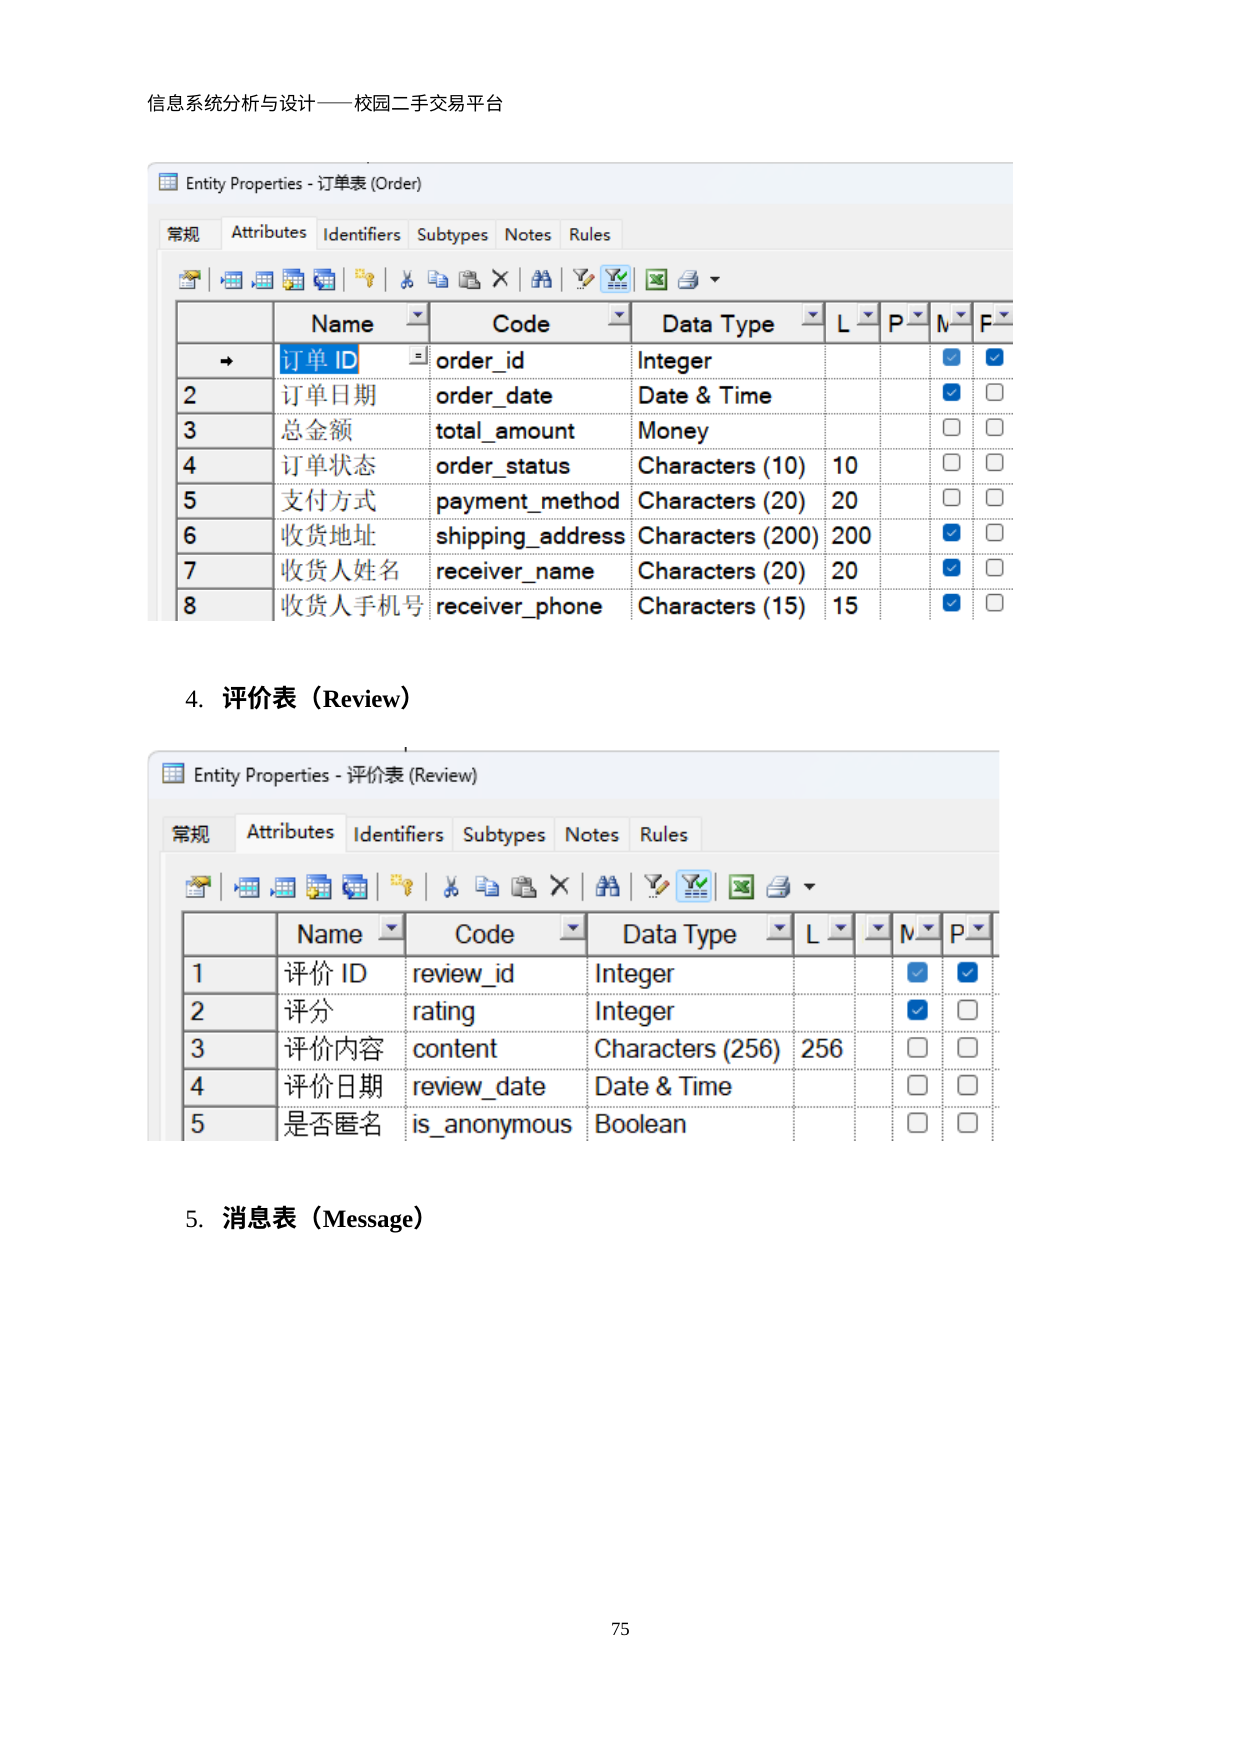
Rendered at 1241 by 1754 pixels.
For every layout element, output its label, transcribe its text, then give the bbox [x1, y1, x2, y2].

list 消息表（Message） [185, 1184, 1092, 1249]
picture [147, 162, 1013, 621]
list 评价表（Review） [185, 664, 1092, 729]
picture [147, 747, 1000, 1141]
